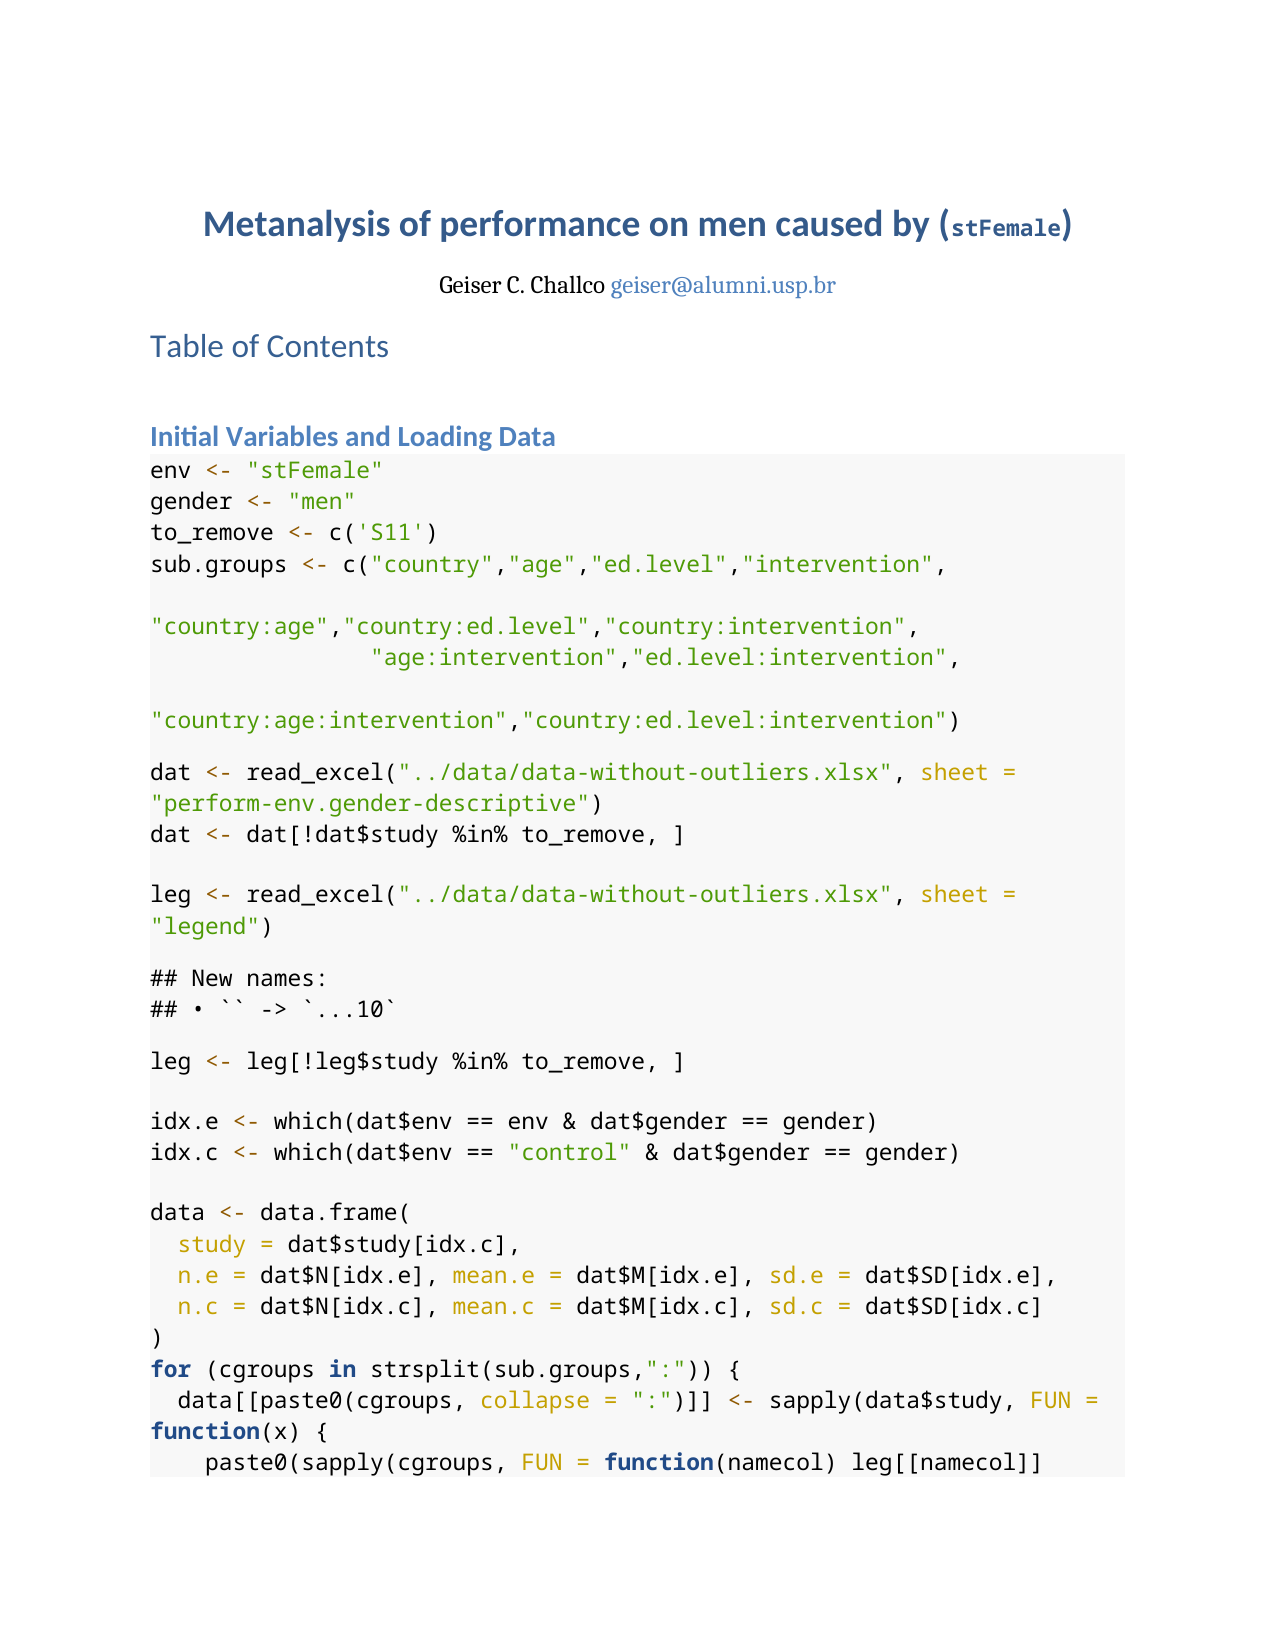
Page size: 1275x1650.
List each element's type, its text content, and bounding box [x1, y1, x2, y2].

text Geiser C. Challco geiser@alumni.usp.br [150, 271, 1125, 299]
title Metanalysis of performance on men caused by (stFemale) [150, 200, 1125, 246]
text ## New names: ## • `` -> `...10` [150, 962, 1125, 1024]
text env <- "stFemale" gender <- "men" to_remove <- c('S11') sub.groups <- c("country","age","ed.level","intervention", "country:age","country:ed.level","country:intervention", "age:intervention","ed.level:intervention", "country:age:intervention","country:ed.level:intervention") [150, 454, 1125, 735]
text dat <- read_excel("../data/data-without-outliers.xlsx", sheet = "perform-env.gender-descriptive") dat <- dat[!dat$study %in% to_remove, ] leg <- read_excel("../data/data-without-outliers.xlsx", sheet = "legend") [150, 756, 1125, 941]
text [150, 1045, 1125, 1477]
subtitle Initial Variables and Loading Data [150, 418, 1125, 454]
